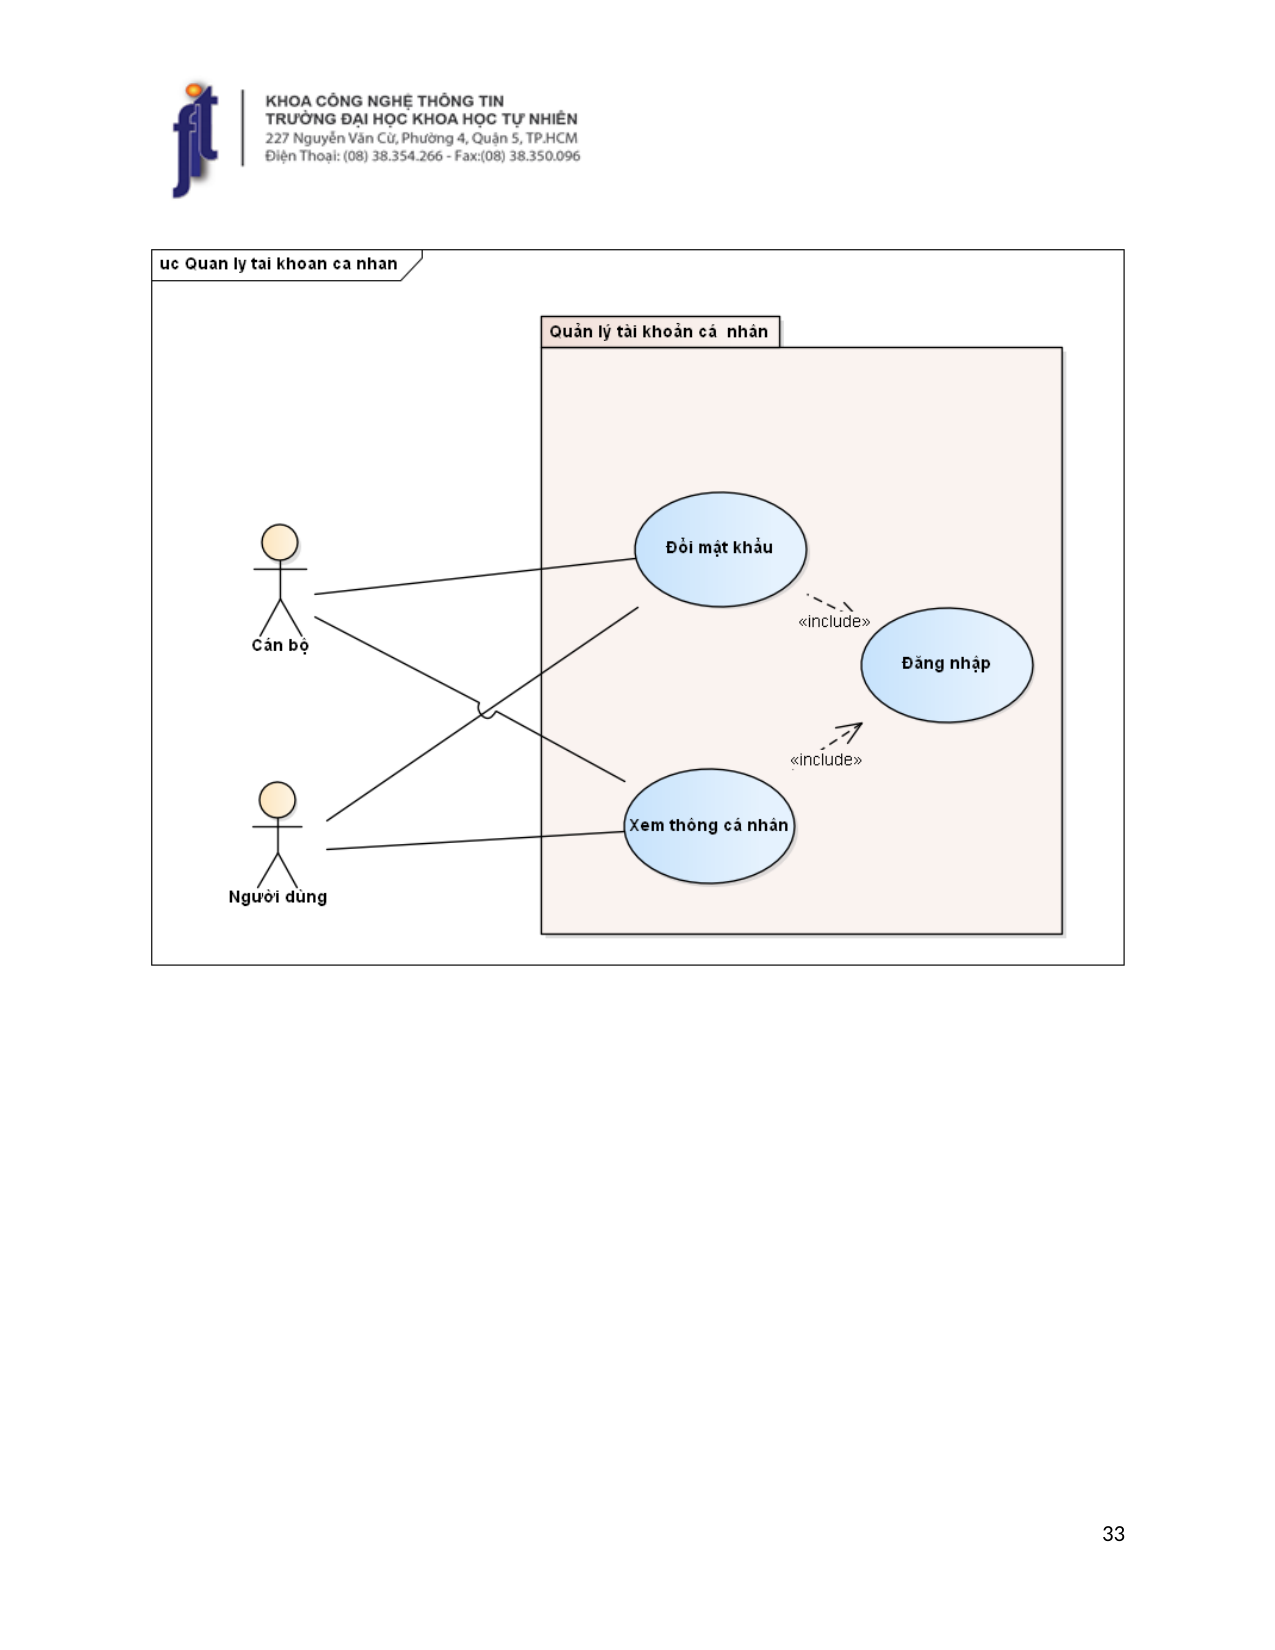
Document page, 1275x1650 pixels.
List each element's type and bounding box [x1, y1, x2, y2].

picture [150, 248, 1125, 967]
picture [150, 75, 613, 221]
